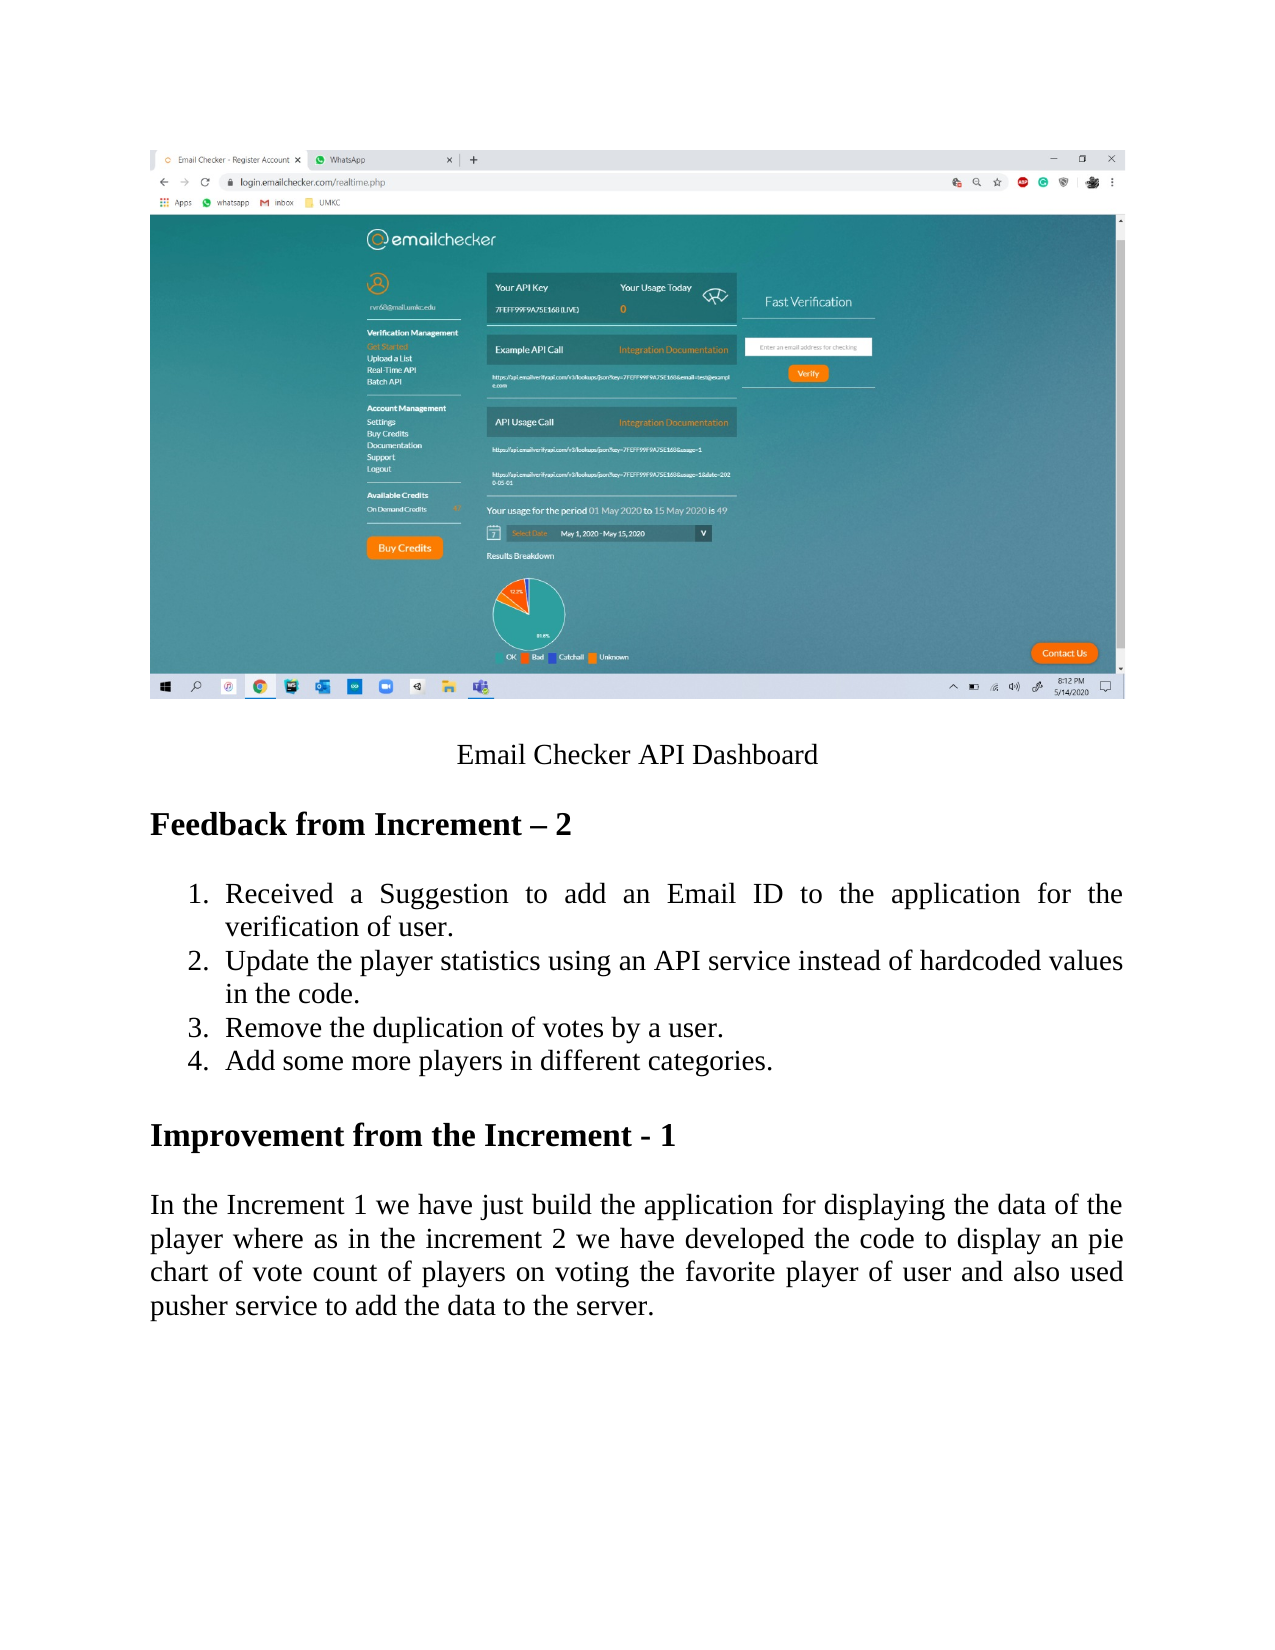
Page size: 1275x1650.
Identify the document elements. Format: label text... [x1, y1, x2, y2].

list Update the player statistics using an API service instead of hardcoded values in the code. [187, 943, 1125, 1010]
list Received a Suggestion to add an Email ID to the application for the verification of user. [187, 876, 1125, 943]
text Feedback from Increment – 2 [150, 804, 1125, 842]
text In the Increment 1 we have just build the application for displaying the data of the player where as in the increment 2 we have developed the code to display an pie chart of vote count of players on voting the favorite player of user and also used pusher service to add the data to the server. [150, 1187, 1125, 1321]
picture [150, 150, 1125, 699]
text Improvement from the Increment - 1 [150, 1115, 1125, 1154]
text Email Checker API Dashboard [150, 737, 1125, 770]
list Remove the duplication of votes by a user. [187, 1010, 1125, 1043]
list Add some more players in different categories. [187, 1043, 1125, 1077]
